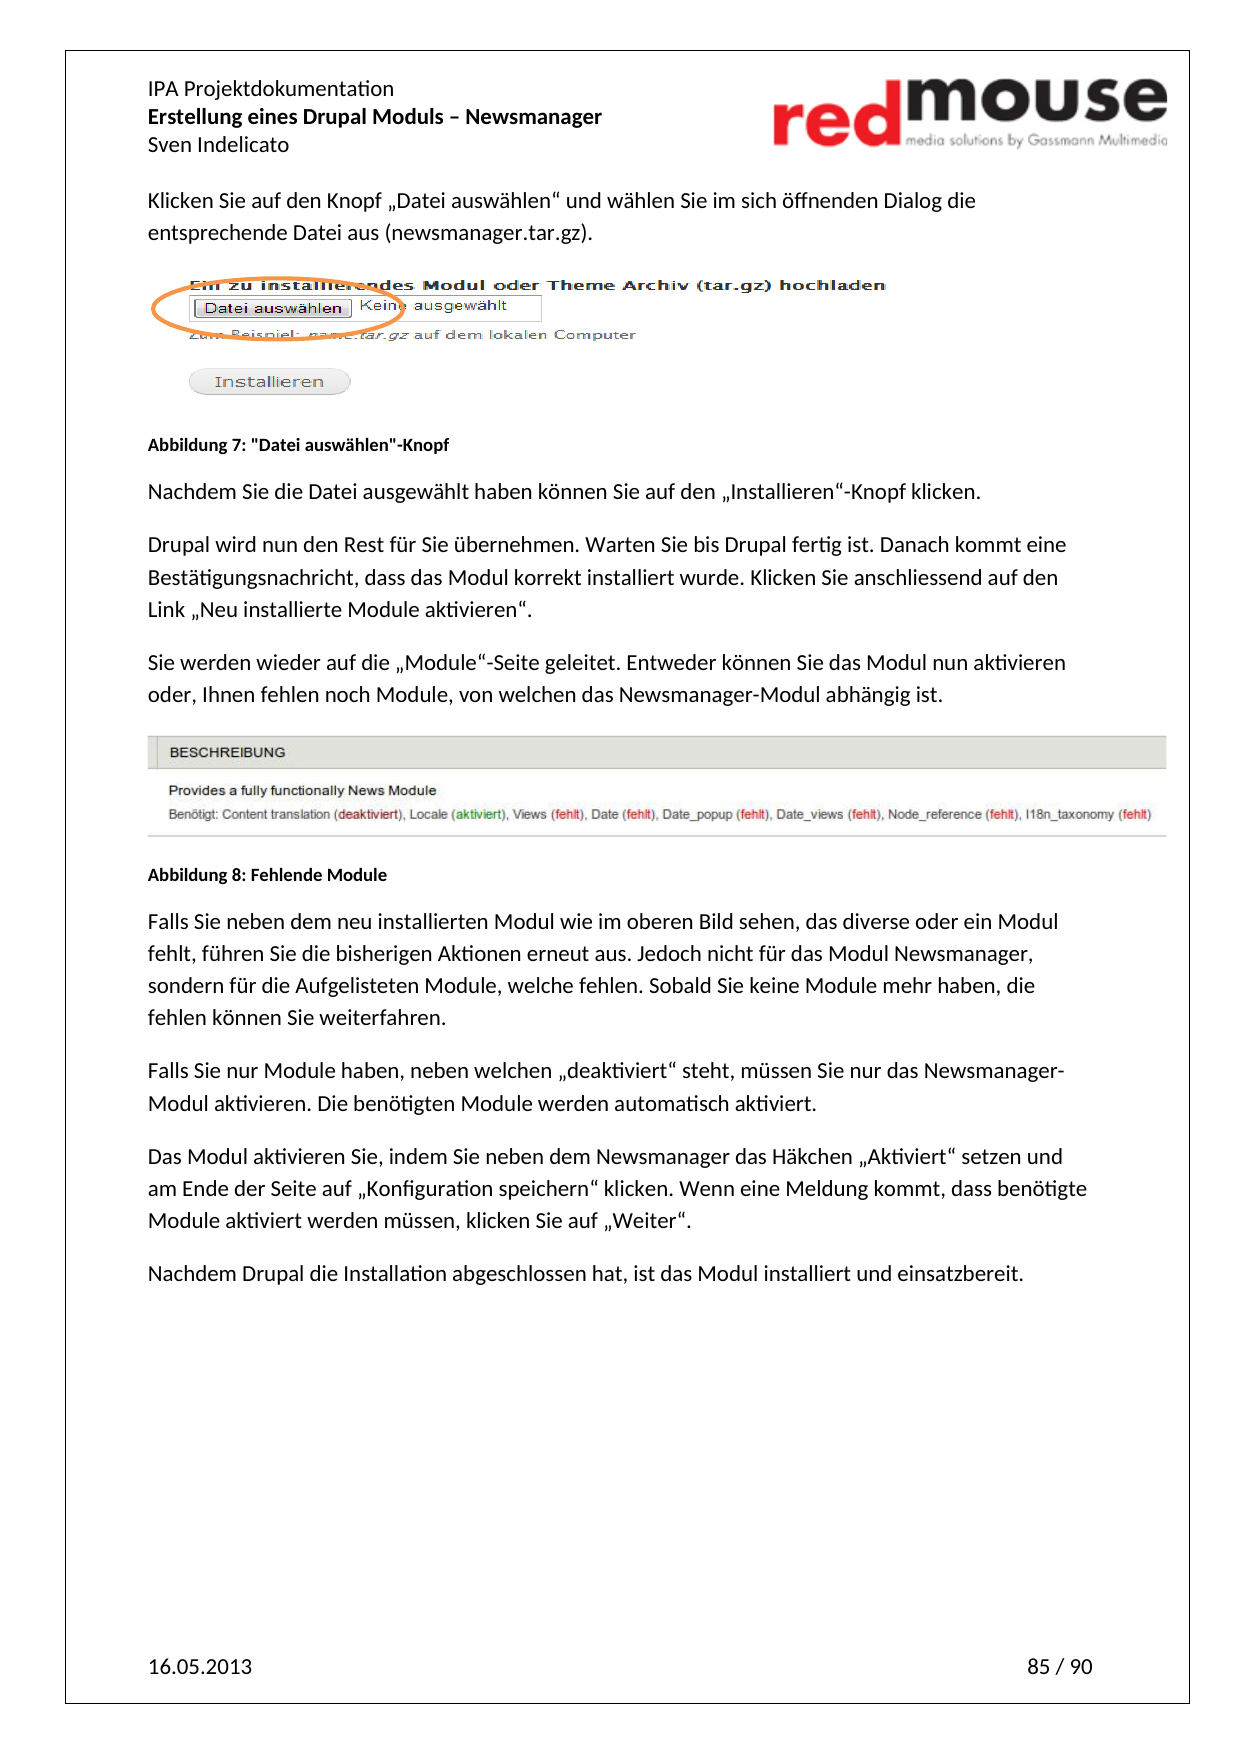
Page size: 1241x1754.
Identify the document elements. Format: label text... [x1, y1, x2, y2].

picture [773, 78, 1168, 149]
text Das Modul aktivieren Sie, indem Sie neben dem Newsmanager das Häkchen „Aktiviert“ setzen und am Ende der Seite auf „Konfiguration speichern“ klicken. Wenn eine Meldung kommt, dass benötigte Module aktiviert werden müssen, klicken Sie auf „Weiter“. [148, 1142, 1093, 1234]
text Nachdem Sie die Datei ausgewählt haben können Sie auf den „Installieren“-Knopf klicken. [148, 477, 1093, 505]
text Abbildung 7: "Datei auswählen"-Knopf [148, 434, 1093, 457]
text Klicken Sie auf den Knopf „Datei auswählen“ und wählen Sie im sich öffnenden Dialog die entsprechende Datei aus (newsmanager.tar.gz). [148, 186, 1093, 246]
text Falls Sie nur Module haben, neben welchen „deaktiviert“ steht, müssen Sie nur das Newsmanager-Modul aktivieren. Die benötigten Module werden automatisch aktiviert. [148, 1057, 1093, 1117]
picture [147, 733, 1167, 839]
text Sie werden wieder auf die „Module“-Seite geleitet. Entweder können Sie das Modul nun aktivieren oder, Ihnen fehlen noch Module, von welchen das Newsmanager-Modul abhängig ist. [148, 648, 1093, 708]
text Abbildung 8: Fehlende Module [148, 863, 1093, 886]
text Falls Sie neben dem neu installierten Modul wie im oberen Bild sehen, das diverse oder ein Modul fehlt, führen Sie die bisherigen Aktionen erneut aus. Jedoch nicht für das Modul Newsmanager, sondern für die Aufgelisteten Module, welche fehlen. Sobald Sie keine Module mehr haben, die fehlen können Sie weiterfahren. [148, 907, 1093, 1032]
text Drupal wird nun den Rest für Sie übernehmen. Warten Sie bis Drupal fertig ist. Danach kommt eine Bestätigungsnachricht, dass das Modul korrekt installiert wurde. Klicken Sie anschliessend auf den Link „Neu installierte Module aktivieren“. [148, 530, 1093, 623]
picture [147, 271, 951, 409]
text Nachdem Drupal die Installation abgeschlossen hat, ist das Modul installiert und einsatzbereit. [148, 1259, 1093, 1287]
